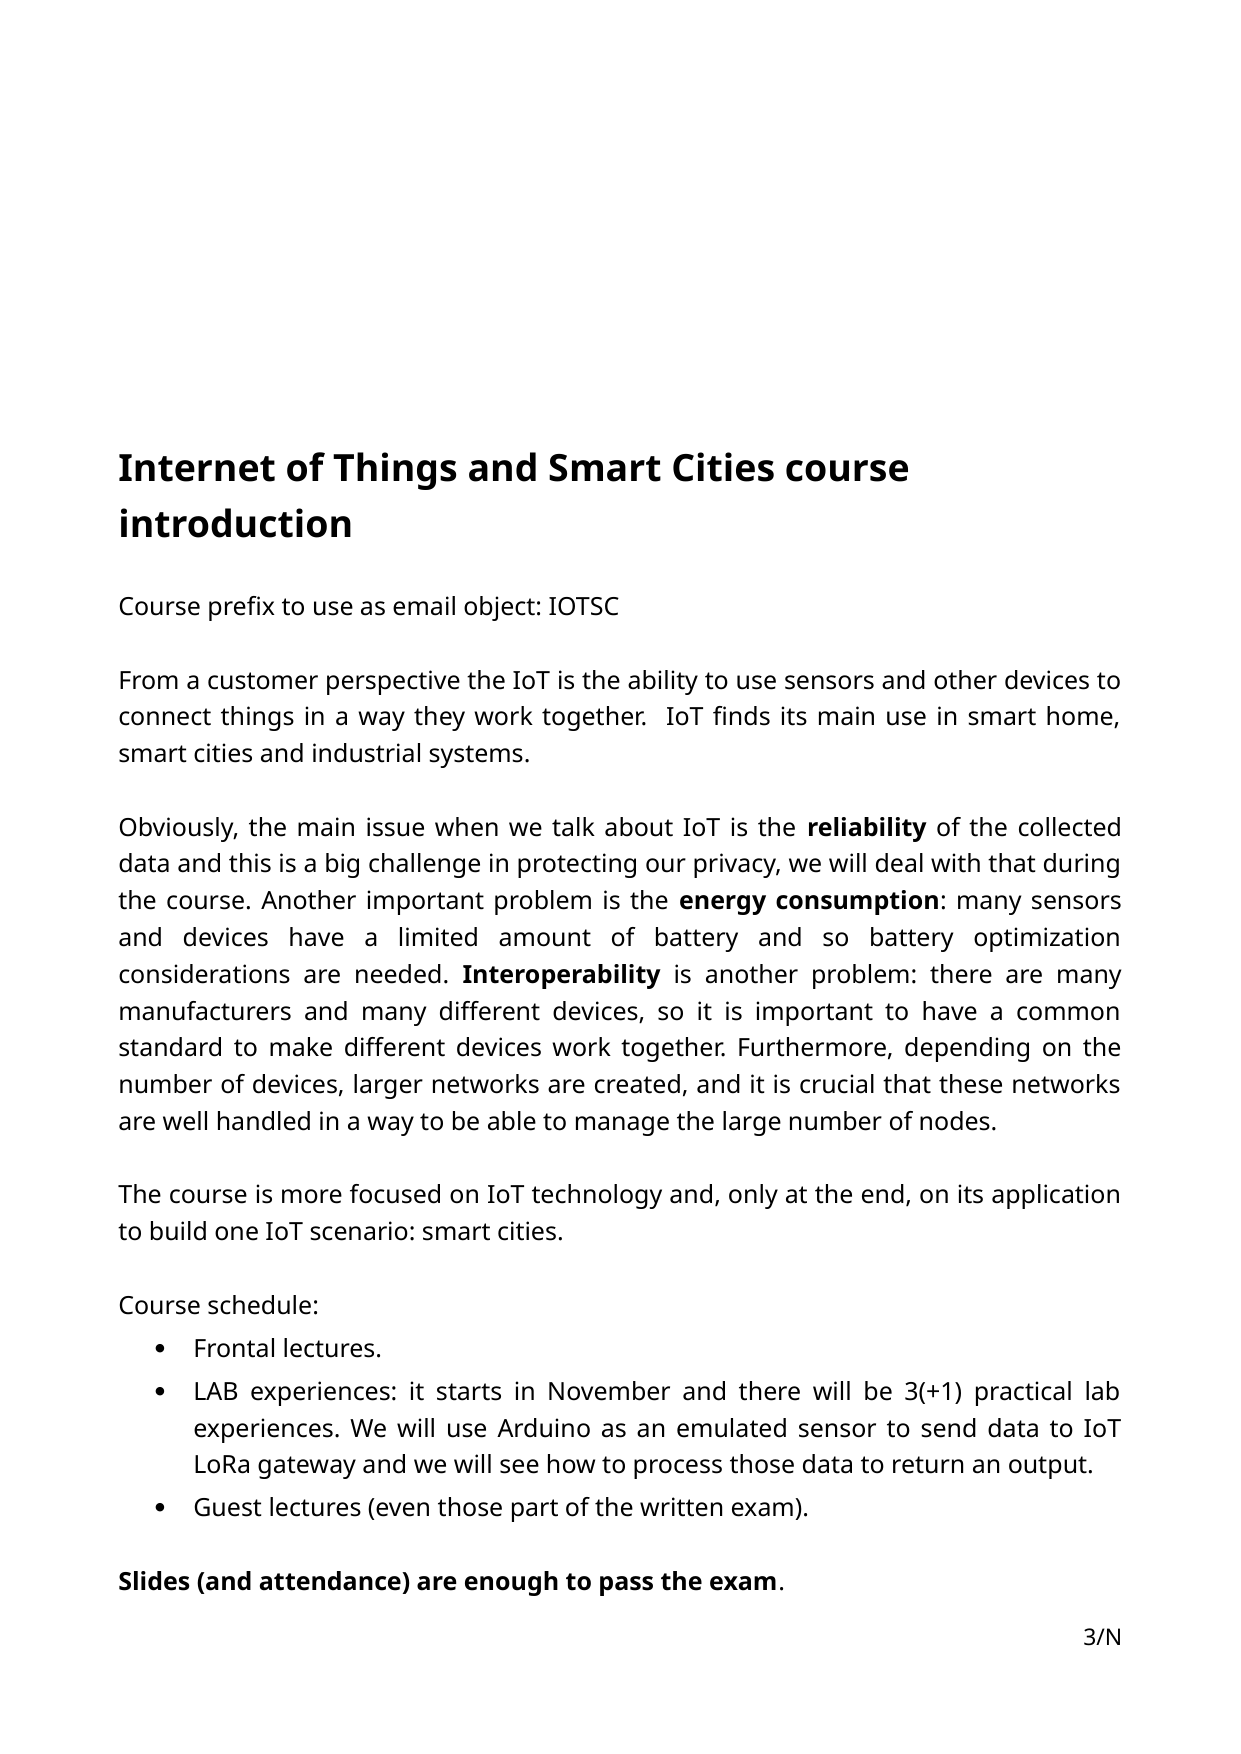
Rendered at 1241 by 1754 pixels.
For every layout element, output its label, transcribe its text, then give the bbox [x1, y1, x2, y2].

text Slides (and attendance) are enough to pass the exam. [118, 1563, 1122, 1598]
text Course prefix to use as email object: IOTSC [118, 589, 1122, 623]
text From a customer perspective the IoT is the ability to use sensors and other devices to connect things in a way they work together. IoT finds its main use in smart home, smart cities and industrial systems. [118, 662, 1122, 770]
text Obviously, the main issue when we talk about IoT is the reliability of the collected data and this is a big challenge in protecting our privacy, we will deal with that during the course. Another important problem is the energy consumption: many sensors and devices have a limited amount of battery and so battery optimization considerations are needed. Interoperability is another problem: there are many manufacturers and many different devices, so it is important to have a common standard to make different devices work together. Furthermore, depending on the number of devices, larger networks are created, and it is crucial that these networks are well handled in a way to be able to manage the large number of nodes. [118, 809, 1122, 1138]
list Guest lectures (even those part of the written exam). [156, 1490, 1122, 1524]
list Frontal lectures. [156, 1330, 1122, 1364]
text Course schedule: [118, 1287, 1122, 1321]
list LAB experiences: it starts in November and there will be 3(+1) practical lab experiences. We will use Arduino as an emulated sensor to send data to IoT LoRa gateway and we will see how to process those data to return an output. [156, 1373, 1122, 1481]
subtitle Internet of Things and Smart Cities course introduction [118, 442, 1122, 548]
text The course is more focused on IoT technology and, only at the end, on its application to build one IoT scenario: smart cities. [118, 1177, 1122, 1248]
